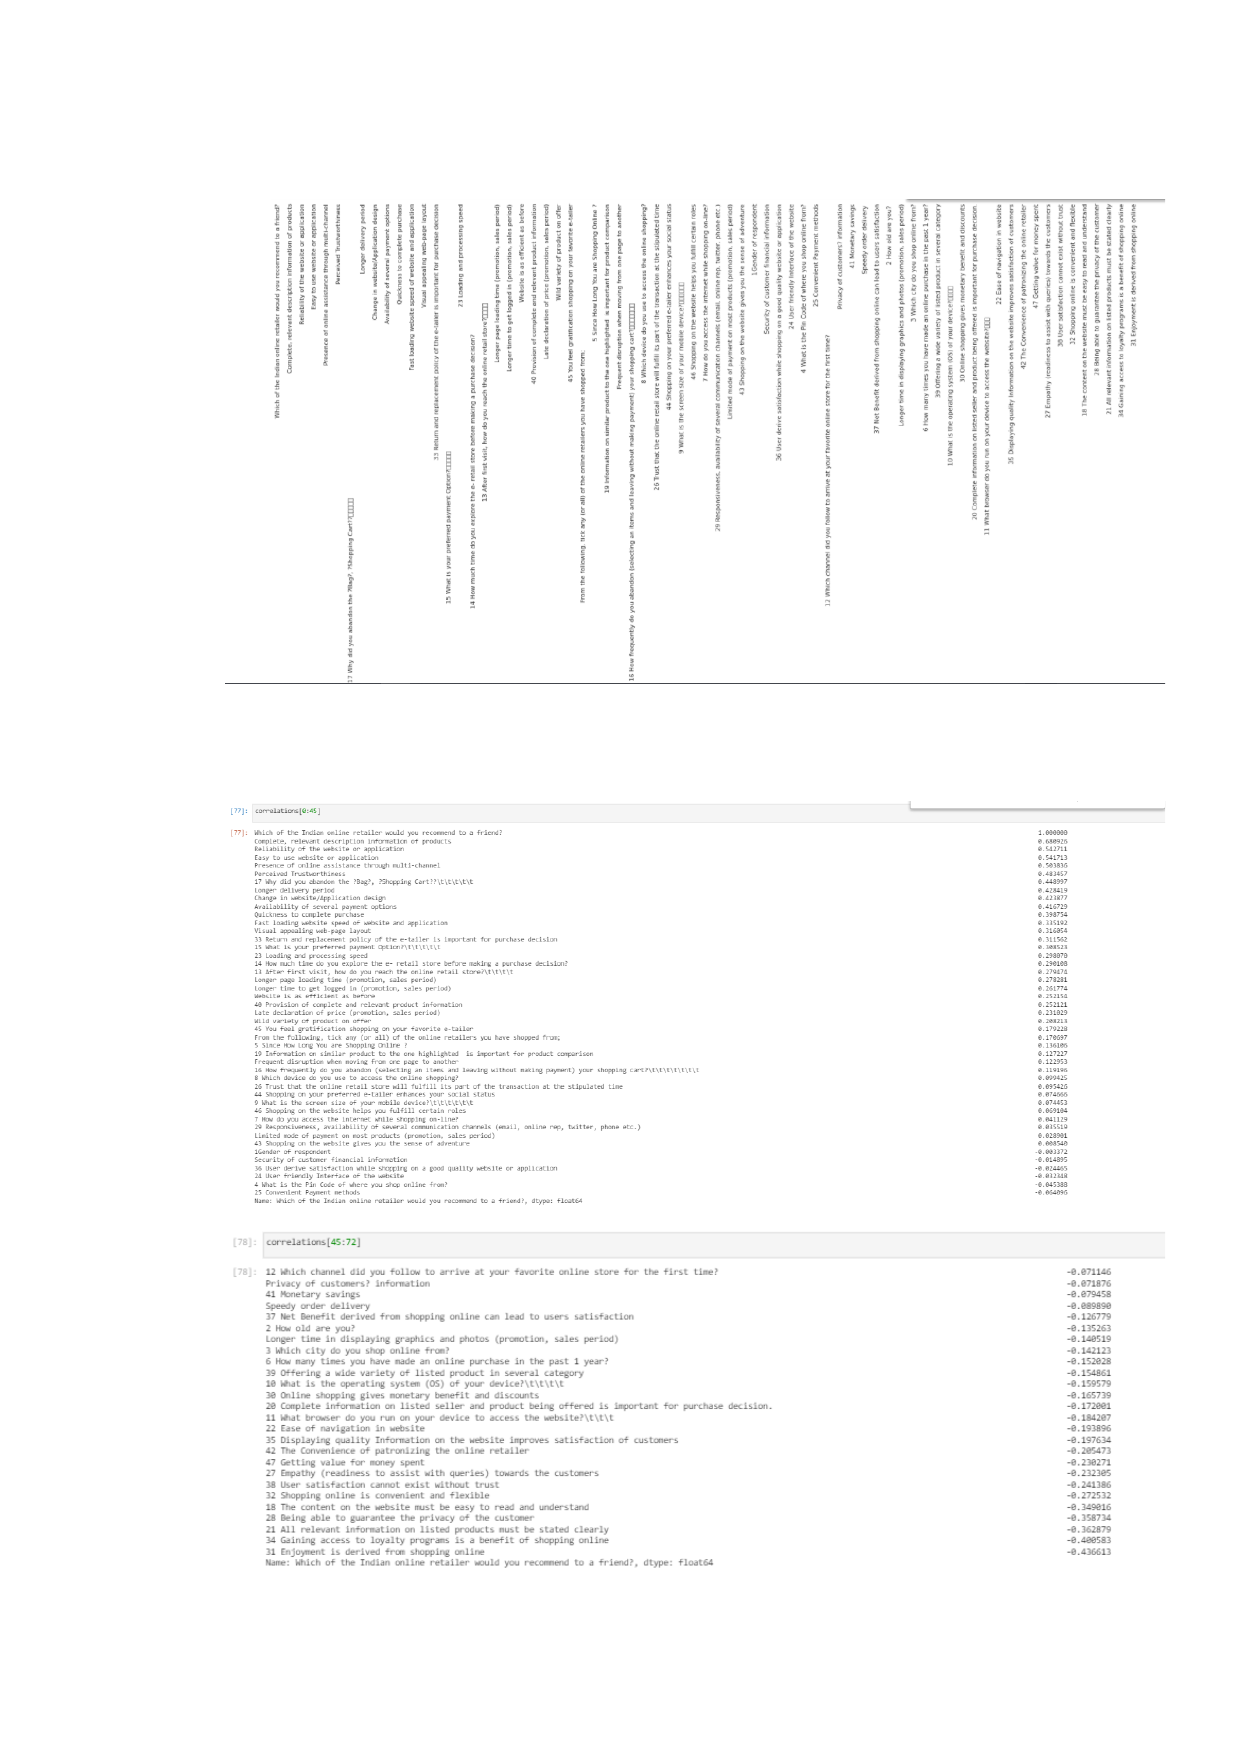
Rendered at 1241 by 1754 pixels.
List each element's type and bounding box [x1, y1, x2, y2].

picture [225, 199, 1166, 684]
picture [225, 1227, 1166, 1573]
picture [225, 801, 1166, 1209]
